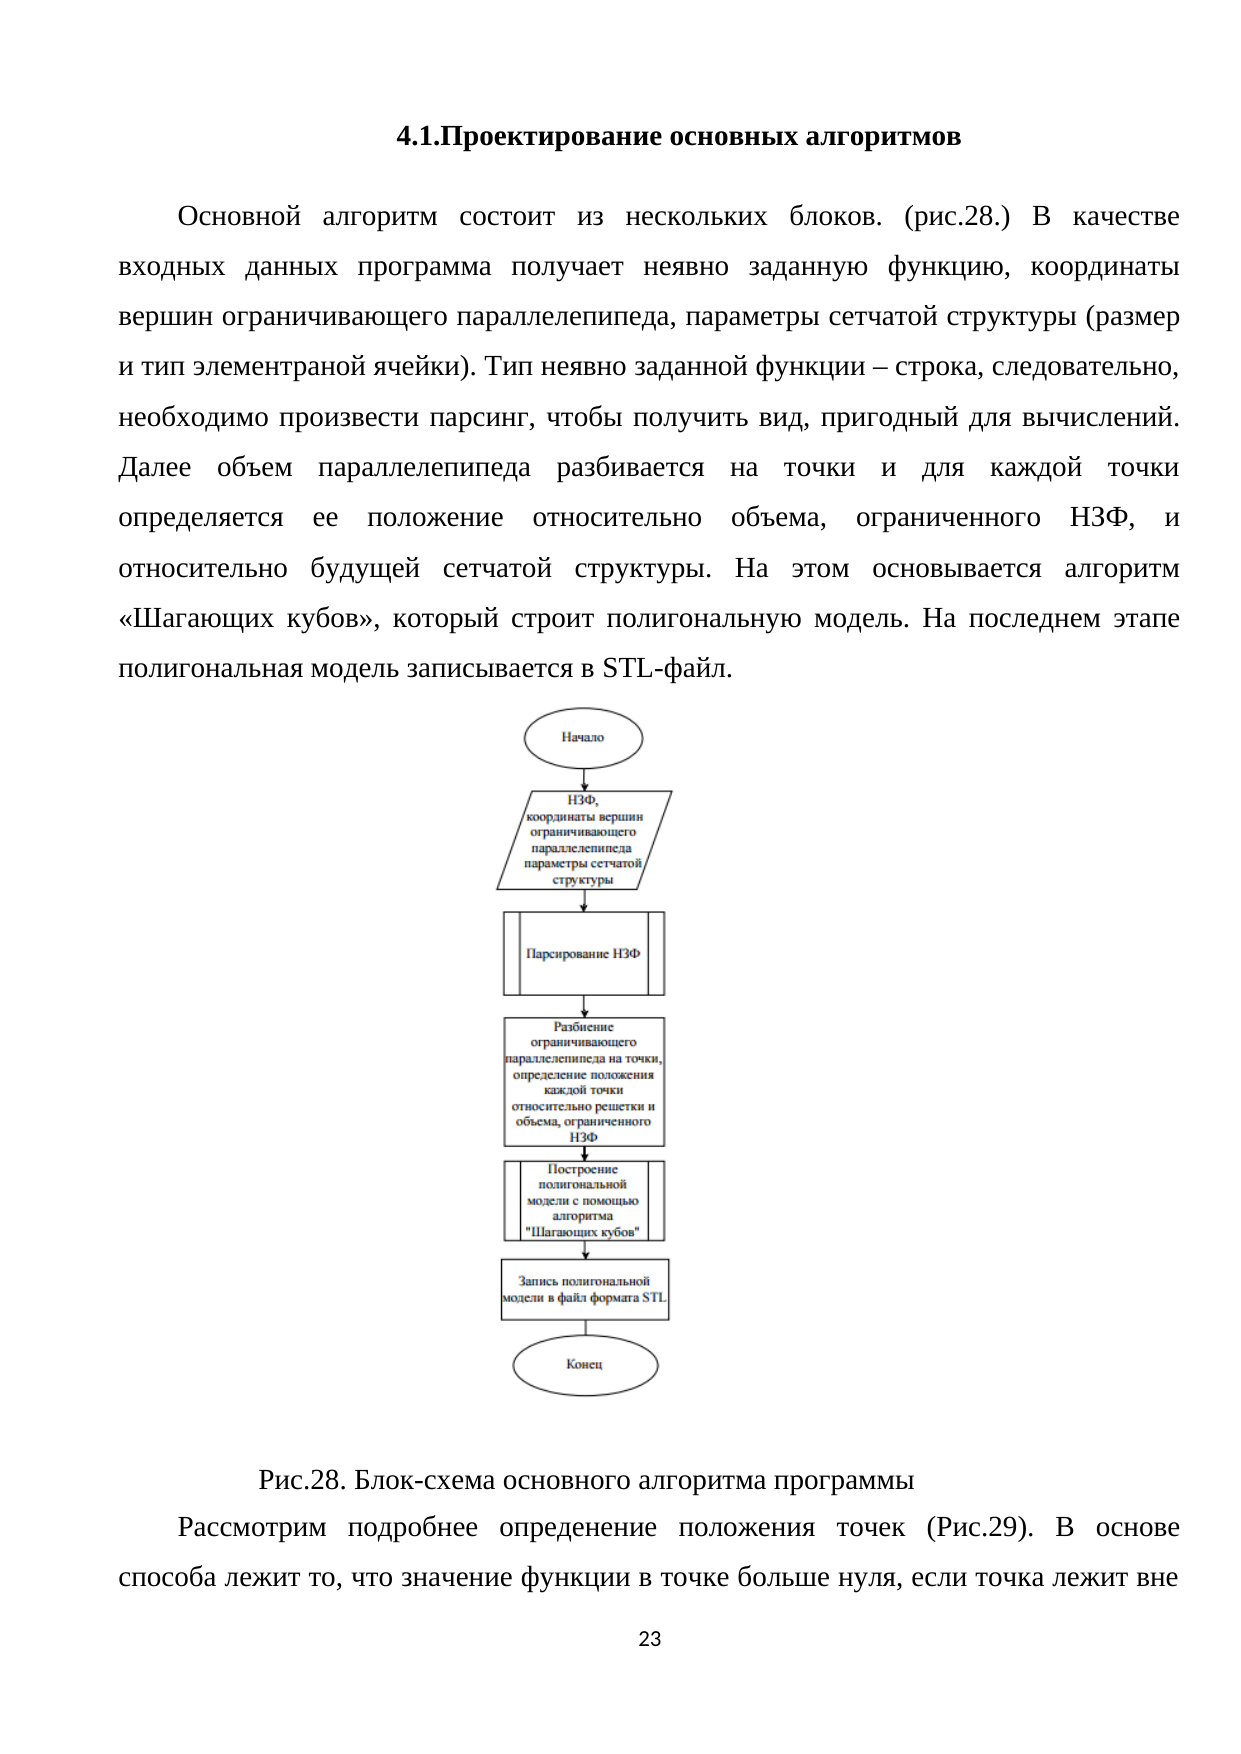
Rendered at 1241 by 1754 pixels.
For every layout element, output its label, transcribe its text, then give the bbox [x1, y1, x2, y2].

table_cell Рис.28. Блок-схема основного алгоритма программы [118, 1463, 1055, 1509]
picture [458, 700, 715, 1414]
text 4.1.Проектирование основных алгоритмов [177, 118, 1181, 152]
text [118, 1509, 1181, 1593]
table_header [118, 701, 1055, 1462]
text Основной алгоритм состоит из нескольких блоков. (рис.28.) В качестве входных данных программа получает неявно заданную функцию, координаты вершин ограничивающего параллелепипеда, параметры сетчатой структуры (размер и тип элементраной ячейки). Тип неявно заданной функции – строка, следовательно, необходимо произвести парсинг, чтобы получить вид, пригодный для вычислений. Далее объем параллелепипеда разбивается на точки и для каждой точки определяется ее положение относительно объема, ограниченного НЗФ, и относительно будущей сетчатой структуры. На этом основывается алгоритм «Шагающих кубов», который строит полигональную модель. На последнем этапе полигональная модель записывается в STL-файл. [118, 198, 1181, 684]
